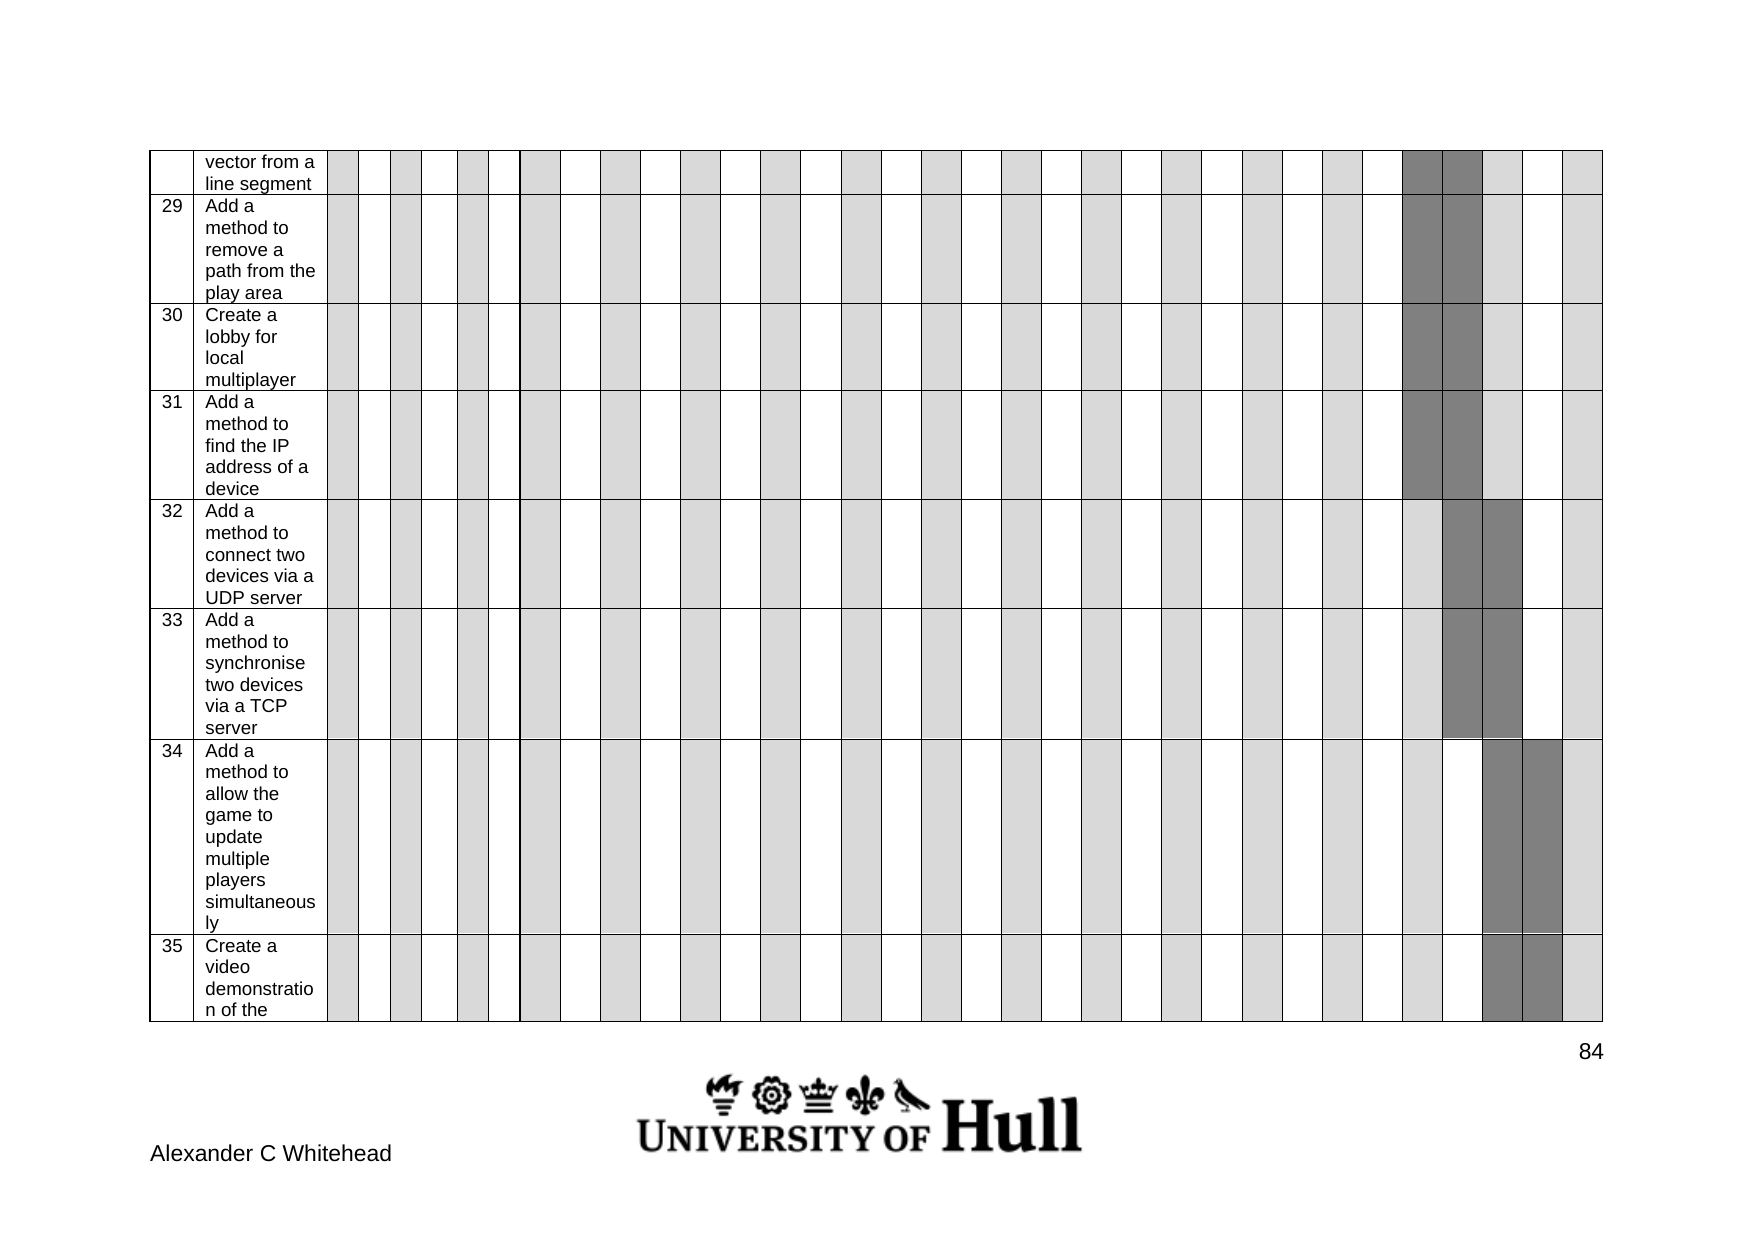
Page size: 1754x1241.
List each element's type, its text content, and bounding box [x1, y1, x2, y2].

table_cell [489, 391, 519, 499]
table_cell [422, 500, 457, 608]
table_cell [1483, 304, 1522, 390]
table_cell [922, 609, 961, 738]
table_cell [1202, 151, 1242, 194]
table_cell [1483, 609, 1522, 738]
table_cell [561, 609, 600, 738]
table_cell [1122, 609, 1161, 738]
table_cell [1082, 151, 1121, 194]
table_cell [801, 195, 841, 303]
table_cell [601, 740, 640, 933]
table_cell [641, 151, 680, 194]
table_cell [521, 609, 560, 738]
table_cell [922, 195, 961, 303]
table_cell [1403, 609, 1442, 738]
table_cell [721, 500, 760, 608]
table_cell [1363, 609, 1402, 738]
table_cell [962, 391, 1001, 499]
table_cell [1202, 935, 1242, 1021]
table_cell [1323, 391, 1362, 499]
table_cell 35 [151, 935, 193, 1021]
table_cell [801, 151, 841, 194]
table_cell [328, 304, 358, 390]
table_cell Create a video demonstration of the project [194, 935, 327, 1021]
table_cell [521, 935, 560, 1021]
table_cell [359, 609, 390, 738]
table_cell [359, 391, 390, 499]
table_cell [721, 935, 760, 1021]
table_cell [359, 195, 390, 303]
table_cell [422, 740, 457, 933]
table_cell [458, 500, 488, 608]
table_cell [391, 151, 421, 194]
table_cell [1283, 740, 1322, 933]
table_cell [489, 151, 519, 194]
table_cell [1002, 935, 1041, 1021]
table_cell Add a method to allow the game to update multiple players simultaneously [194, 740, 327, 933]
table_cell [842, 304, 881, 390]
table_cell [359, 304, 390, 390]
table_cell [422, 391, 457, 499]
table_cell Add a method to connect two devices via a UDP server [194, 500, 327, 608]
table_cell [761, 304, 800, 390]
table_cell [1363, 391, 1402, 499]
table_cell [882, 500, 921, 608]
table_cell [1523, 500, 1562, 608]
table_cell [721, 740, 760, 933]
table_cell [681, 195, 720, 303]
table_cell [561, 500, 600, 608]
table_cell [1122, 304, 1161, 390]
table_cell [761, 500, 800, 608]
table_cell [1443, 195, 1482, 303]
table_cell [1363, 740, 1402, 933]
table_cell [1082, 391, 1121, 499]
table_cell 33 [151, 609, 193, 738]
table_cell [721, 304, 760, 390]
table_cell [1002, 740, 1041, 933]
table_cell [1403, 935, 1442, 1021]
table_cell [882, 391, 921, 499]
table_cell [1122, 500, 1161, 608]
table_cell [721, 391, 760, 499]
table_cell [1403, 195, 1442, 303]
table_cell [359, 740, 390, 933]
table_cell [1042, 391, 1081, 499]
table_cell [922, 304, 961, 390]
table_cell [601, 609, 640, 738]
table_cell Add a method to synchronise two devices via a TCP server [194, 609, 327, 738]
table_cell [1443, 609, 1482, 738]
table_cell [1563, 500, 1602, 608]
table_cell [1042, 195, 1081, 303]
table_cell [842, 609, 881, 738]
table_cell [882, 195, 921, 303]
table_cell [561, 391, 600, 499]
table_cell [1283, 304, 1322, 390]
table_cell [422, 304, 457, 390]
table_cell [1283, 935, 1322, 1021]
table_cell [1122, 935, 1161, 1021]
table_cell [1042, 935, 1081, 1021]
table_cell [761, 391, 800, 499]
table_cell [1483, 151, 1522, 194]
table_cell [1002, 609, 1041, 738]
table_cell [458, 740, 488, 933]
table_cell [801, 740, 841, 933]
table_cell [1042, 304, 1081, 390]
table_cell [761, 935, 800, 1021]
table_cell [422, 195, 457, 303]
table_cell [1323, 935, 1362, 1021]
table_cell [489, 195, 519, 303]
table_cell [1082, 609, 1121, 738]
table_cell [1523, 935, 1562, 1021]
table_cell [1122, 151, 1161, 194]
table_cell [962, 935, 1001, 1021]
table_cell [1283, 391, 1322, 499]
table_cell [1162, 391, 1201, 499]
table_cell [1002, 500, 1041, 608]
table_cell [1443, 304, 1482, 390]
table_cell [328, 195, 358, 303]
table_cell [1323, 500, 1362, 608]
table_cell [842, 500, 881, 608]
table_cell [359, 935, 390, 1021]
picture [630, 1064, 1091, 1162]
table_cell [1122, 195, 1161, 303]
table_cell [641, 740, 680, 933]
table_cell [922, 391, 961, 499]
table_cell [801, 609, 841, 738]
table_cell [1563, 740, 1602, 933]
table_cell [1243, 740, 1282, 933]
table_cell [1483, 935, 1522, 1021]
table_cell [1403, 500, 1442, 608]
table_cell [641, 935, 680, 1021]
table_cell Add a method to remove a path from the play area [194, 195, 327, 303]
table_cell [962, 609, 1001, 738]
table_cell [842, 740, 881, 933]
table_cell [1162, 740, 1201, 933]
table_cell [641, 609, 680, 738]
table_cell [1323, 609, 1362, 738]
table_cell [1162, 935, 1201, 1021]
table_cell [458, 391, 488, 499]
table_cell [1042, 500, 1081, 608]
table_cell [1082, 740, 1121, 933]
table_cell [962, 195, 1001, 303]
table_cell [1323, 195, 1362, 303]
table_cell [922, 740, 961, 933]
table_cell [1523, 195, 1562, 303]
table_cell [1523, 391, 1562, 499]
table_cell [882, 740, 921, 933]
table_cell [561, 195, 600, 303]
table_cell [1243, 500, 1282, 608]
table_cell [1283, 151, 1322, 194]
table_cell [1202, 195, 1242, 303]
table_cell [422, 935, 457, 1021]
table_cell [1122, 391, 1161, 499]
table_cell [1523, 740, 1562, 933]
table_cell [922, 935, 961, 1021]
table_cell [1403, 740, 1442, 933]
table_cell [422, 151, 457, 194]
table_cell [1243, 304, 1282, 390]
table_cell [1162, 151, 1201, 194]
table_cell [641, 391, 680, 499]
table_cell [1363, 195, 1402, 303]
table_cell [1082, 195, 1121, 303]
table_cell [842, 151, 881, 194]
table_cell [801, 935, 841, 1021]
table_cell [962, 500, 1001, 608]
table_cell [1483, 391, 1522, 499]
table_cell [521, 500, 560, 608]
table_cell [842, 935, 881, 1021]
table_cell [1202, 304, 1242, 390]
table_cell [391, 609, 421, 738]
table_cell [1162, 195, 1201, 303]
table_cell Create a lobby for local multiplayer [194, 304, 327, 390]
table_cell [1162, 304, 1201, 390]
table_cell [1202, 391, 1242, 499]
table_cell [561, 935, 600, 1021]
table_cell [1243, 935, 1282, 1021]
table_cell [521, 304, 560, 390]
table_cell [1403, 151, 1442, 194]
table_cell [328, 935, 358, 1021]
table_cell [1443, 740, 1482, 933]
table_cell [842, 391, 881, 499]
table_cell [328, 151, 358, 194]
table_cell [801, 391, 841, 499]
table_cell [1403, 304, 1442, 390]
table_cell [1403, 391, 1442, 499]
table_cell [1523, 151, 1562, 194]
table_cell [1363, 935, 1402, 1021]
table_cell [922, 500, 961, 608]
table_cell [1082, 500, 1121, 608]
table_cell [1323, 304, 1362, 390]
table_cell [882, 304, 921, 390]
table_cell [1162, 500, 1201, 608]
table_cell [1122, 740, 1161, 933]
table_cell [681, 304, 720, 390]
table_cell [521, 740, 560, 933]
table_cell [489, 304, 519, 390]
table_cell [962, 151, 1001, 194]
table_cell [561, 151, 600, 194]
table_cell [1363, 151, 1402, 194]
table_cell [601, 151, 640, 194]
table_cell [1563, 151, 1602, 194]
table_cell [328, 740, 358, 933]
table_cell [1202, 740, 1242, 933]
table_cell 32 [151, 500, 193, 608]
table_cell [962, 740, 1001, 933]
table_cell [422, 609, 457, 738]
table_cell [761, 740, 800, 933]
table_cell [1202, 500, 1242, 608]
table_cell [1483, 500, 1522, 608]
table_cell [882, 609, 921, 738]
table_cell [1042, 151, 1081, 194]
table_cell [761, 151, 800, 194]
table_cell [1002, 304, 1041, 390]
table_cell 34 [151, 740, 193, 933]
table_cell [842, 195, 881, 303]
table_cell [458, 151, 488, 194]
table_cell [1563, 304, 1602, 390]
table_cell [521, 195, 560, 303]
table_cell [1323, 740, 1362, 933]
table_cell [681, 151, 720, 194]
table_cell [458, 609, 488, 738]
table_cell [458, 935, 488, 1021]
table_cell 29 [151, 195, 193, 303]
table_cell [801, 304, 841, 390]
table_cell Add a method to calculate a reflected unit vector from a line segment [194, 151, 327, 194]
table_cell [521, 151, 560, 194]
table_cell [391, 500, 421, 608]
table_cell [1323, 151, 1362, 194]
table_cell [1042, 609, 1081, 738]
table_cell [561, 304, 600, 390]
table_cell [391, 391, 421, 499]
table_cell [1283, 500, 1322, 608]
table_cell [1283, 195, 1322, 303]
table_cell [761, 609, 800, 738]
table_cell [681, 935, 720, 1021]
table_cell [721, 195, 760, 303]
table_cell [761, 195, 800, 303]
table_cell [489, 740, 519, 933]
table_cell [391, 195, 421, 303]
table_cell [1243, 195, 1282, 303]
table_cell [681, 500, 720, 608]
table_cell [489, 609, 519, 738]
table_cell [1243, 609, 1282, 738]
table_cell [882, 151, 921, 194]
table_cell [489, 935, 519, 1021]
table_cell [1283, 609, 1322, 738]
table_cell [1483, 195, 1522, 303]
table_cell [521, 391, 560, 499]
table_cell [601, 391, 640, 499]
table_cell [1363, 304, 1402, 390]
table_cell [458, 304, 488, 390]
table_cell [641, 500, 680, 608]
table_cell Add a method to find the IP address of a device [194, 391, 327, 499]
table_cell [721, 609, 760, 738]
table_cell [922, 151, 961, 194]
table_cell [391, 740, 421, 933]
table_cell [601, 304, 640, 390]
table_cell [328, 609, 358, 738]
table_cell [489, 500, 519, 608]
table_cell [1563, 935, 1602, 1021]
table_cell [359, 151, 390, 194]
table_cell [601, 195, 640, 303]
table_cell [1523, 609, 1562, 738]
table_cell 28 [151, 151, 193, 194]
table_cell [391, 935, 421, 1021]
table_cell [561, 740, 600, 933]
table_cell [1443, 500, 1482, 608]
table_cell [328, 500, 358, 608]
table_cell [328, 391, 358, 499]
table_cell [1002, 151, 1041, 194]
table_cell [882, 935, 921, 1021]
table_cell [601, 935, 640, 1021]
table_cell [1243, 151, 1282, 194]
table_cell [1202, 609, 1242, 738]
table_cell [681, 391, 720, 499]
table_cell [721, 151, 760, 194]
table_cell [1082, 935, 1121, 1021]
table_cell 30 [151, 304, 193, 390]
table_cell [1443, 391, 1482, 499]
table_cell [601, 500, 640, 608]
table_cell [681, 740, 720, 933]
table_cell [1042, 740, 1081, 933]
table_cell [1162, 609, 1201, 738]
table_cell [1563, 391, 1602, 499]
table_cell [359, 500, 390, 608]
table_cell [1082, 304, 1121, 390]
table_cell [641, 195, 680, 303]
table_cell [962, 304, 1001, 390]
table_cell [1443, 151, 1482, 194]
table_cell [1523, 304, 1562, 390]
table_cell [1563, 609, 1602, 738]
table_cell [1002, 391, 1041, 499]
table_cell [681, 609, 720, 738]
table_cell [391, 304, 421, 390]
table_cell [801, 500, 841, 608]
table_cell [1363, 500, 1402, 608]
table_cell [1563, 195, 1602, 303]
table_cell [641, 304, 680, 390]
table_cell [1483, 740, 1522, 933]
table_cell [458, 195, 488, 303]
table_cell 31 [151, 391, 193, 499]
table_cell [1443, 935, 1482, 1021]
table_cell [1002, 195, 1041, 303]
table_cell [1243, 391, 1282, 499]
